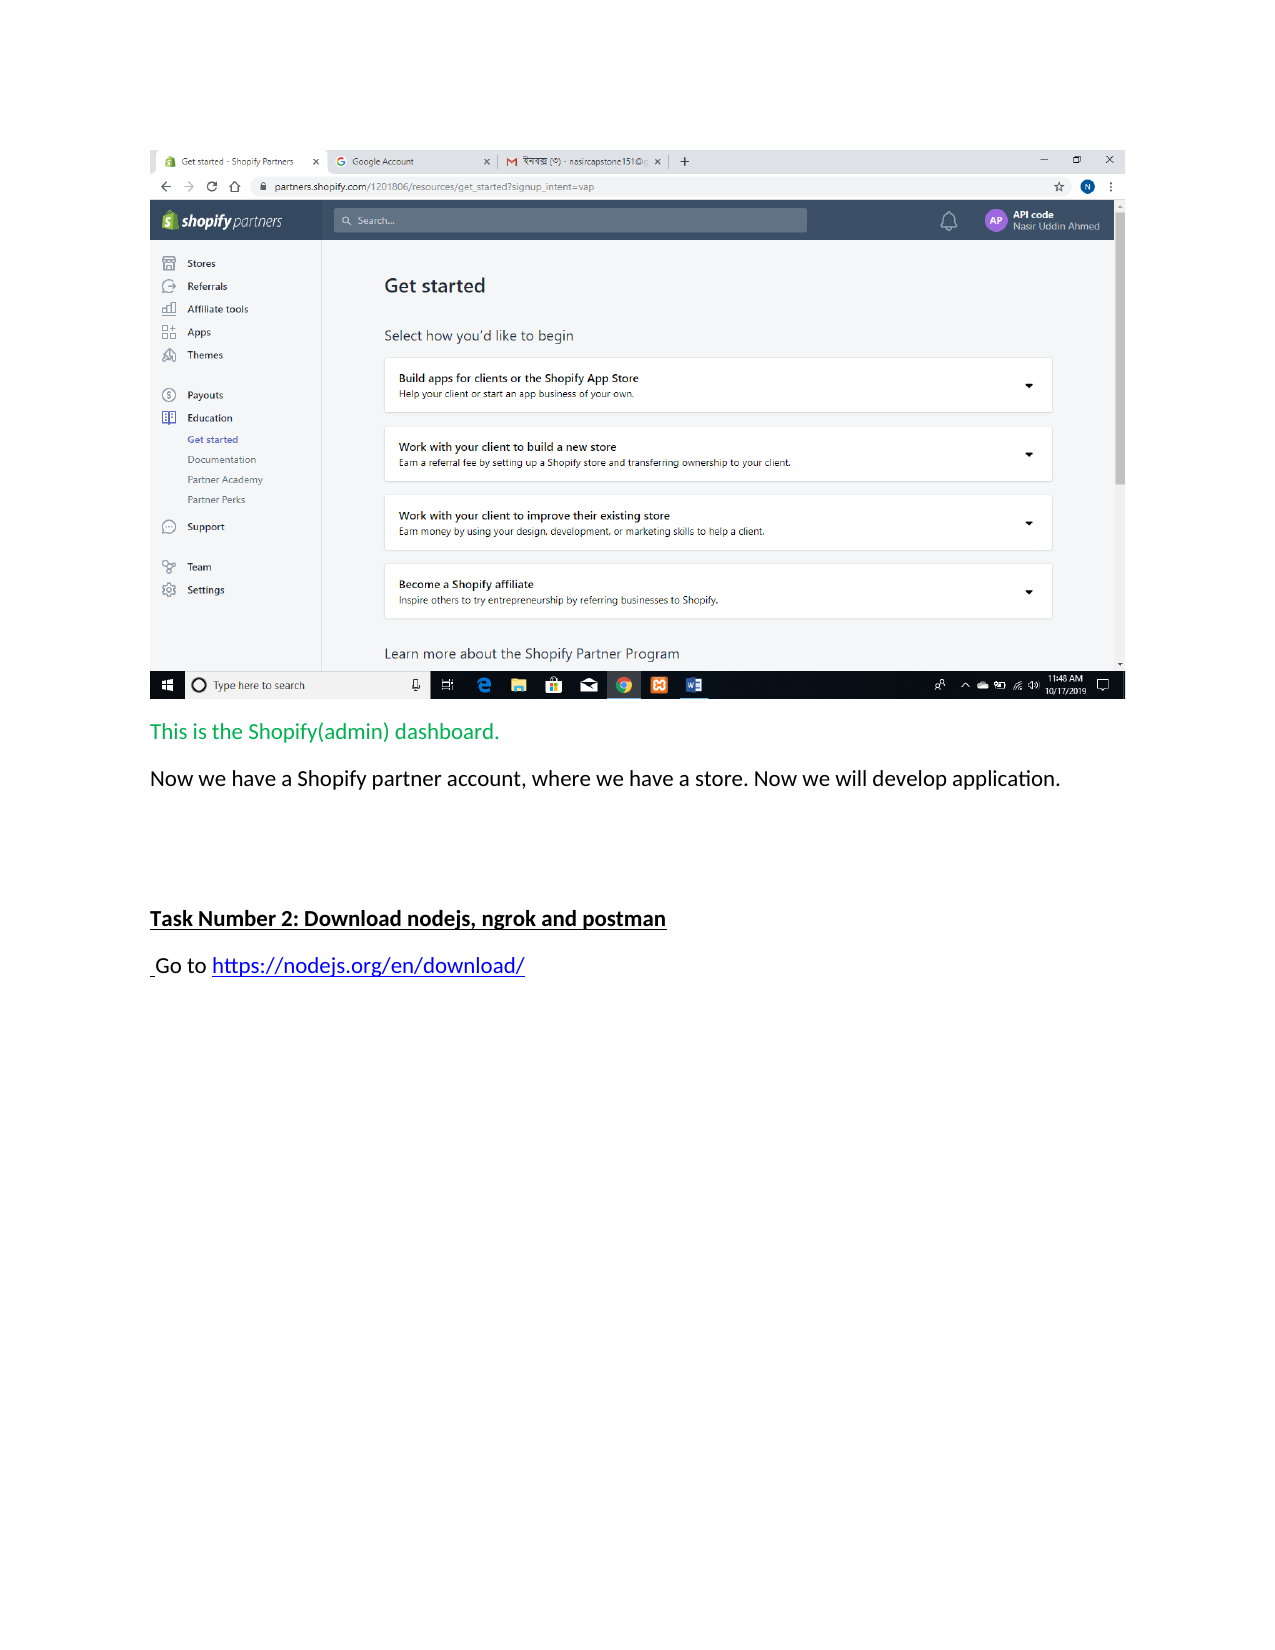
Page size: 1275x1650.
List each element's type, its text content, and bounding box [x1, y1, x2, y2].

picture [150, 150, 1125, 699]
text Task Number 2: Download nodejs, ngrok and postman [150, 904, 1125, 932]
text Now we have a Shopify partner account, where we have a store. Now we will develop application. [150, 764, 1125, 792]
text Go to https://nodejs.org/en/download/ [150, 951, 1125, 979]
text This is the Shopify(admin) dashboard. [150, 717, 1125, 745]
